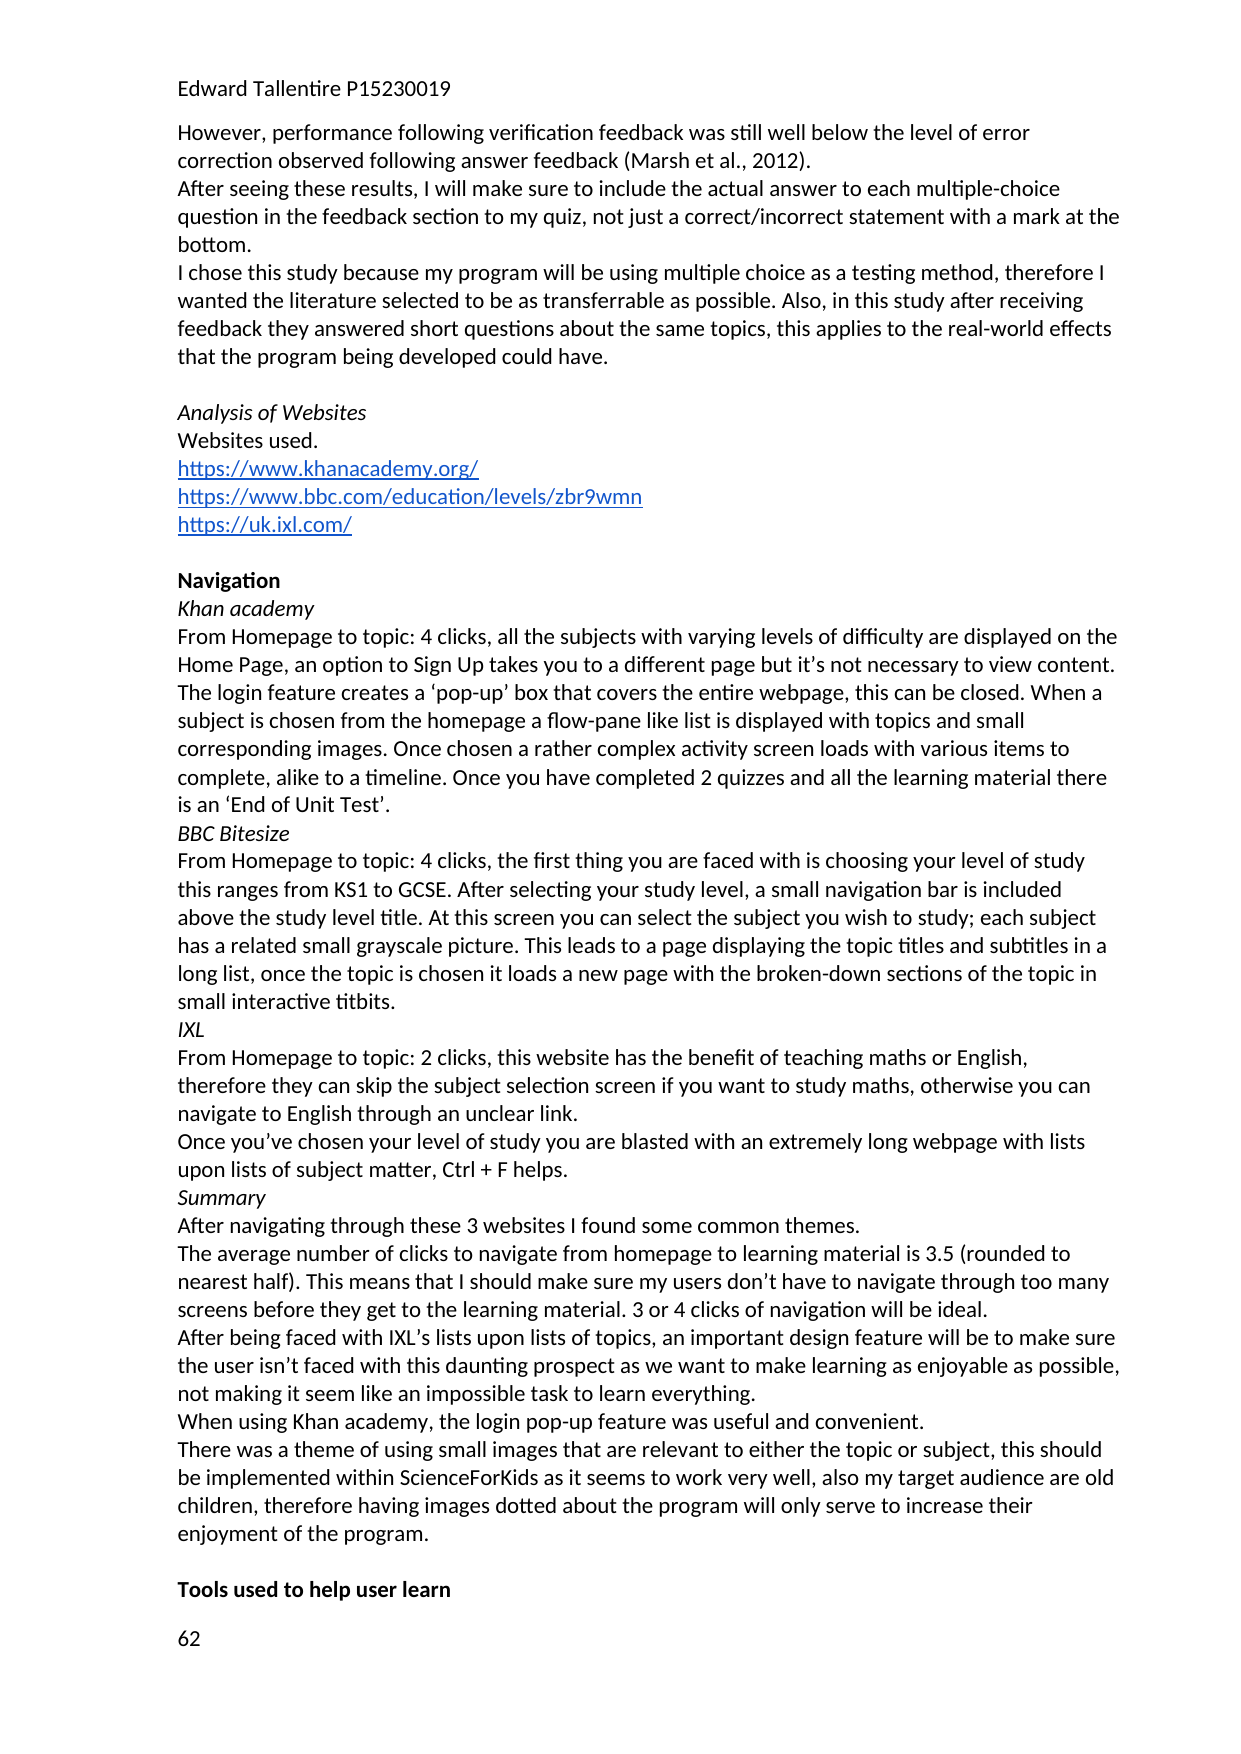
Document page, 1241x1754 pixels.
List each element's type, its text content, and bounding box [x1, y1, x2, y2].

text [177, 118, 1122, 174]
text After seeing these results, I will make sure to include the actual answer to each multiple-choice question in the feedback section to my quiz, not just a correct/incorrect statement with a mark at the bottom. [177, 174, 1122, 258]
text https://www.khanacademy.org/ [177, 454, 1122, 482]
text Navigation [177, 566, 1122, 594]
text Tools used to help user learn [177, 1575, 1122, 1603]
text Khan academy [177, 594, 1122, 622]
text BBC Bitesize [177, 819, 1122, 847]
text https://www.bbc.com/education/levels/zbr9wmn [177, 482, 1122, 510]
text When using Khan academy, the login pop-up feature was useful and convenient. [177, 1407, 1122, 1435]
text Summary [177, 1183, 1122, 1211]
text From Homepage to topic: 2 clicks, this website has the benefit of teaching maths or English, therefore they can skip the subject selection screen if you want to study maths, otherwise you can navigate to English through an unclear link. [177, 1043, 1122, 1127]
text I chose this study because my program will be using multiple choice as a testing method, therefore I wanted the literature selected to be as transferrable as possible. Also, in this study after receiving feedback they answered short questions about the same topics, this applies to the real-world effects that the program being developed could have. [177, 258, 1122, 370]
text The average number of clicks to navigate from homepage to learning material is 3.5 (rounded to nearest half). This means that I should make sure my users don’t have to navigate through too many screens before they get to the learning material. 3 or 4 clicks of navigation will be ideal. [177, 1239, 1122, 1323]
text https://uk.ixl.com/ [177, 510, 1122, 538]
text From Homepage to topic: 4 clicks, the first thing you are faced with is choosing your level of study this ranges from KS1 to GCSE. After selecting your study level, a small navigation bar is included above the study level title. At this screen you can select the subject you wish to study; each subject has a related small grayscale picture. This leads to a page displaying the topic titles and subtitles in a long list, once the topic is chosen it loads a new page with the broken-down sections of the topic in small interactive titbits. [177, 847, 1122, 1015]
text Analysis of Websites [177, 398, 1122, 426]
text From Homepage to topic: 4 clicks, all the subjects with varying levels of difficulty are displayed on the Home Page, an option to Sign Up takes you to a different page but it’s not necessary to view content. The login feature creates a ‘pop-up’ box that covers the entire webpage, this can be closed. When a subject is chosen from the homepage a flow-pane like list is displayed with topics and small corresponding images. Once chosen a rather complex activity screen loads with various items to complete, alike to a timeline. Once you have completed 2 quizzes and all the learning material there is an ‘End of Unit Test’. [177, 622, 1122, 819]
text After being faced with IXL’s lists upon lists of topics, an important design feature will be to make sure the user isn’t faced with this daunting prospect as we want to make learning as enjoyable as possible, not making it seem like an impossible task to learn everything. [177, 1323, 1122, 1407]
text After navigating through these 3 websites I found some common themes. [177, 1211, 1122, 1239]
text There was a theme of using small images that are relevant to either the topic or subject, this should be implemented within ScienceForKids as it seems to work very well, also my target audience are old children, therefore having images dotted about the program will only serve to increase their enjoyment of the program. [177, 1435, 1122, 1547]
text Once you’ve chosen your level of study you are blasted with an extremely long webpage with lists upon lists of subject matter, Ctrl + F helps. [177, 1127, 1122, 1183]
text IXL [177, 1015, 1122, 1043]
text Websites used. [177, 426, 1122, 454]
